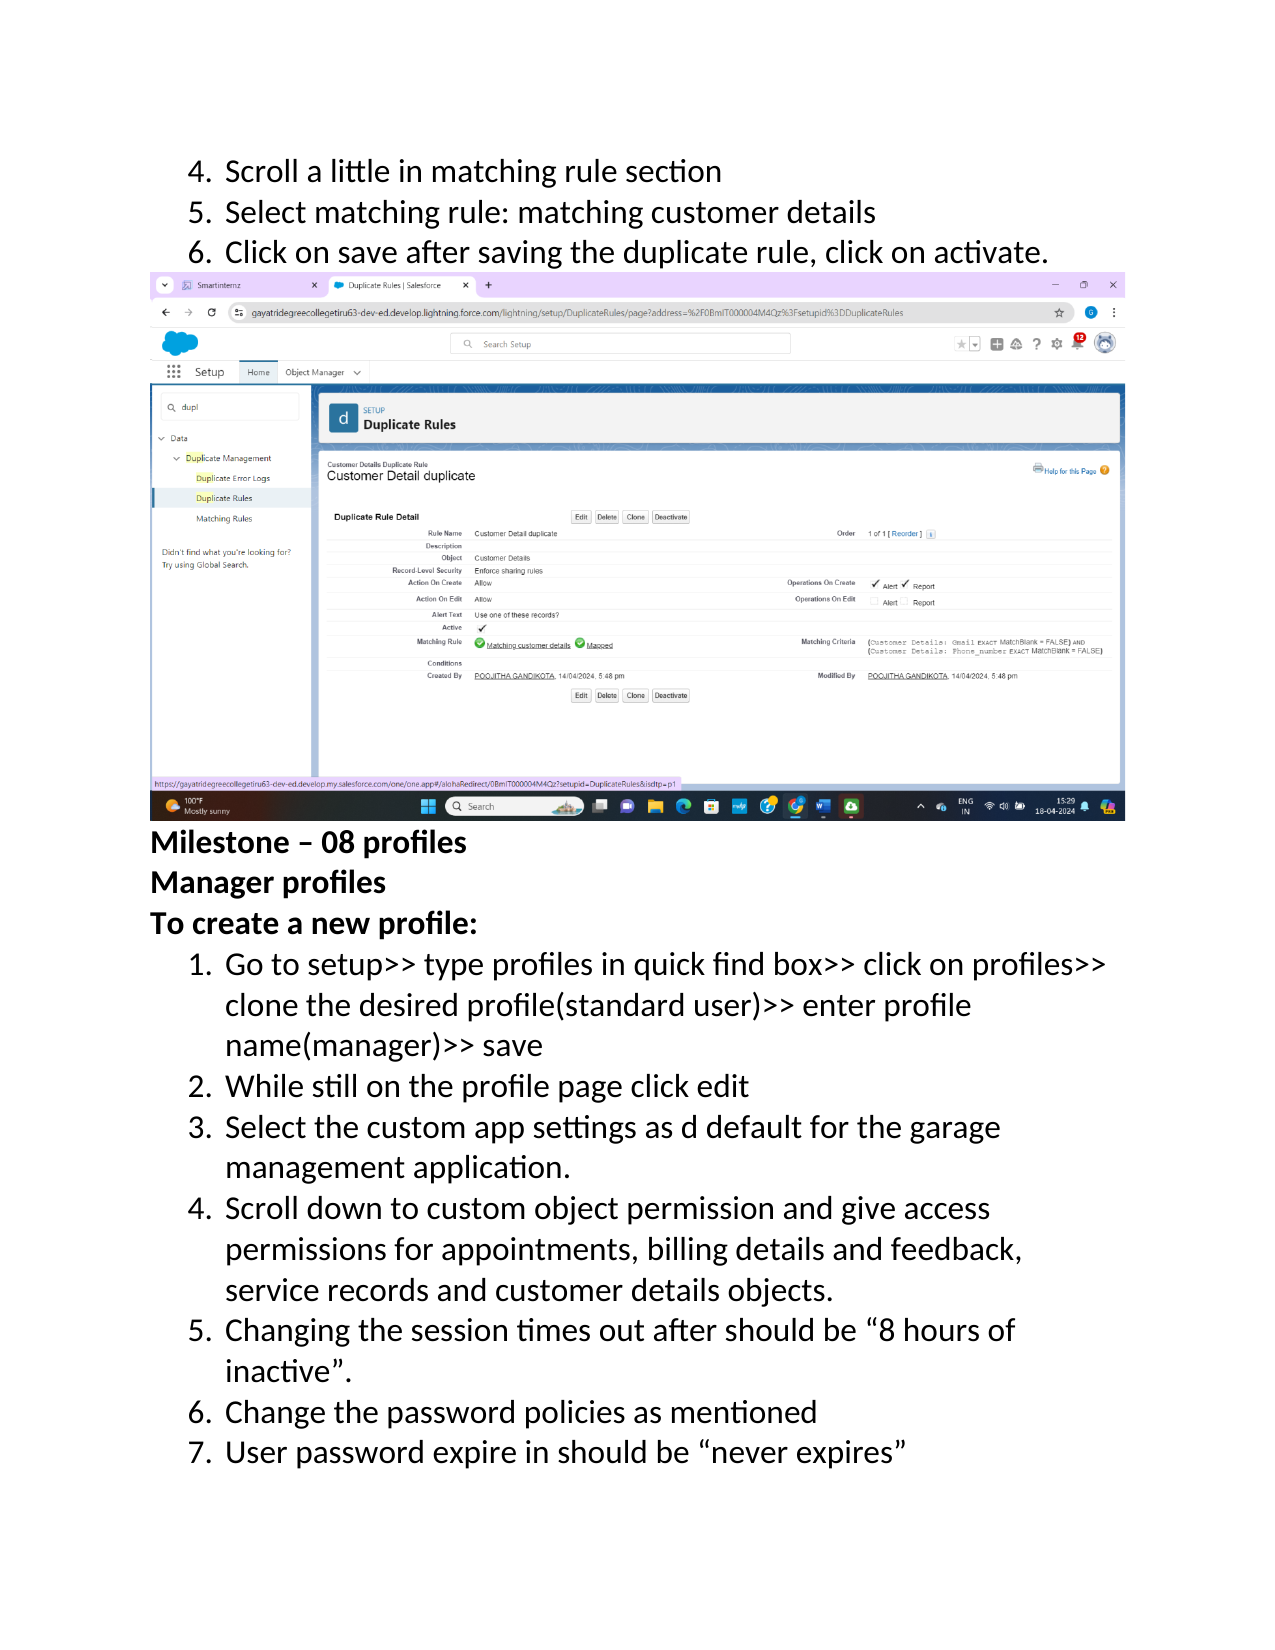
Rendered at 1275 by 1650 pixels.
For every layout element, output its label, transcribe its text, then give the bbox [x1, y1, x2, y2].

picture [150, 272, 1125, 821]
list Scroll down to custom object permission and give access permissions for appointments, billing details and feedback, service records and customer details objects. [187, 1187, 1125, 1309]
text To create a new profile: [150, 902, 1125, 943]
list Click on save after saving the duplicate rule, click on activate. [187, 231, 1125, 272]
text Milestone – 08 profiles [150, 821, 1125, 861]
list Select the custom app settings as d default for the garage management application. [187, 1106, 1125, 1187]
list Scroll a little in matching rule section [187, 150, 1125, 191]
list Changing the session times out after should be “8 hours of inactive”. [187, 1309, 1125, 1391]
list Select matching rule: matching customer details [187, 191, 1125, 231]
list While still on the profile page click edit [187, 1065, 1125, 1106]
list Go to setup>> type profiles in quick find box>> click on profiles>> clone the desired profile(standard user)>> enter profile name(manager)>> save [187, 943, 1125, 1065]
list Change the password policies as mentioned [187, 1391, 1125, 1432]
text Manager profiles [150, 861, 1125, 902]
list User password expire in should be “never expires” [187, 1432, 1125, 1472]
